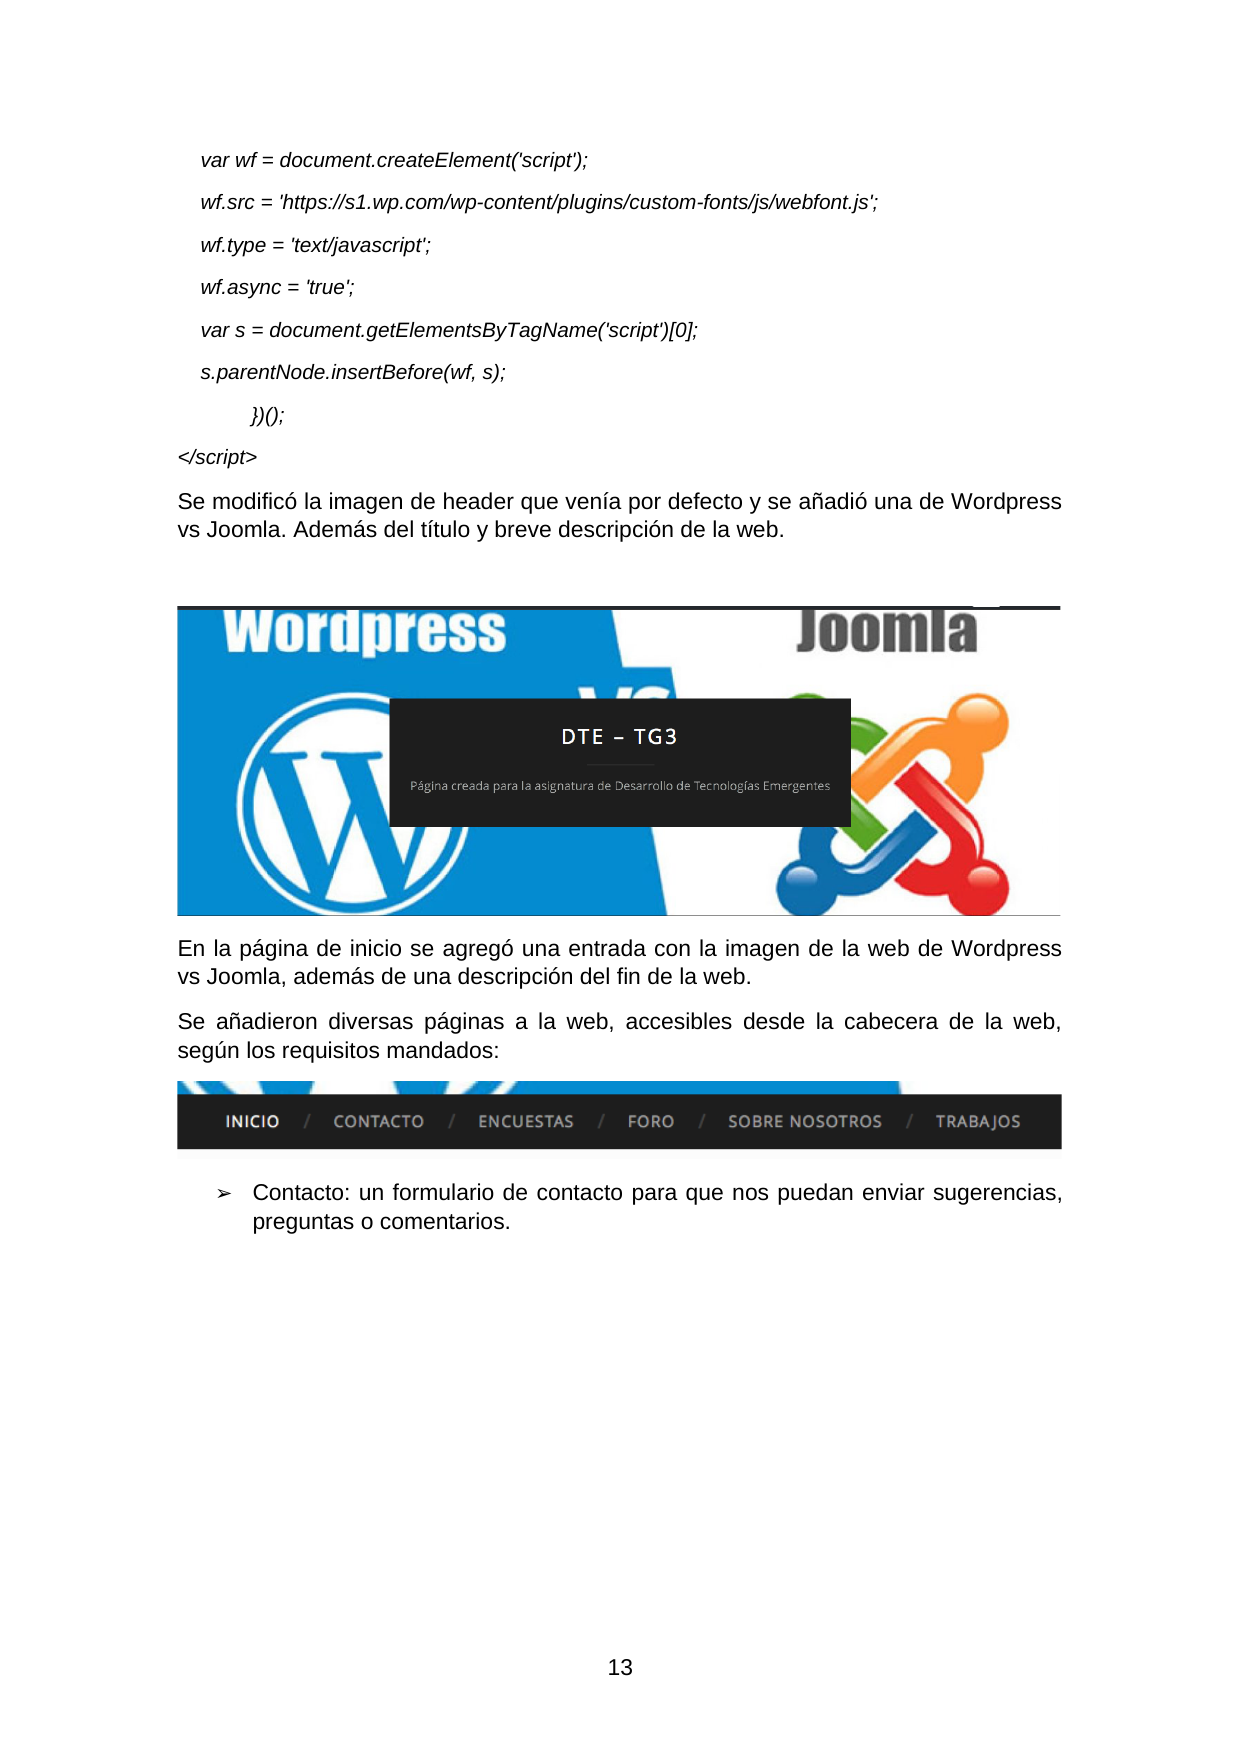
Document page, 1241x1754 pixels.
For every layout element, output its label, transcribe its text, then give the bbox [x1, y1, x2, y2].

picture [177, 1081, 1062, 1159]
text En la página de inicio se agregó una entrada con la imagen de la web de Wordpress vs Joomla, además de una descripción del fin de la web. [177, 935, 1063, 989]
text s.parentNode.insertBefore(wf, s); [177, 360, 1063, 384]
list Contacto: un formulario de contacto para que nos puedan enviar sugerencias, preguntas o comentarios. [215, 1178, 1063, 1234]
text var s = document.getElementsByTagName('script')[0]; [177, 318, 1063, 342]
text Se modificó la imagen de header que venía por defecto y se añadió una de Wordpress vs Joomla. Además del título y breve descripción de la web. [177, 488, 1063, 542]
text wf.src = 'https://s1.wp.com/wp-content/plugins/custom-fonts/js/webfont.js'; [177, 190, 1063, 214]
text wf.async = 'true'; [177, 275, 1063, 299]
text </script> [177, 445, 1063, 469]
picture [177, 606, 1061, 916]
text var wf = document.createElement('script'); [177, 148, 1063, 172]
text })(); [177, 403, 1063, 427]
text Se añadieron diversas páginas a la web, accesibles desde la cabecera de la web, según los requisitos mandados: [177, 1008, 1063, 1063]
text wf.type = 'text/javascript'; [177, 233, 1063, 257]
